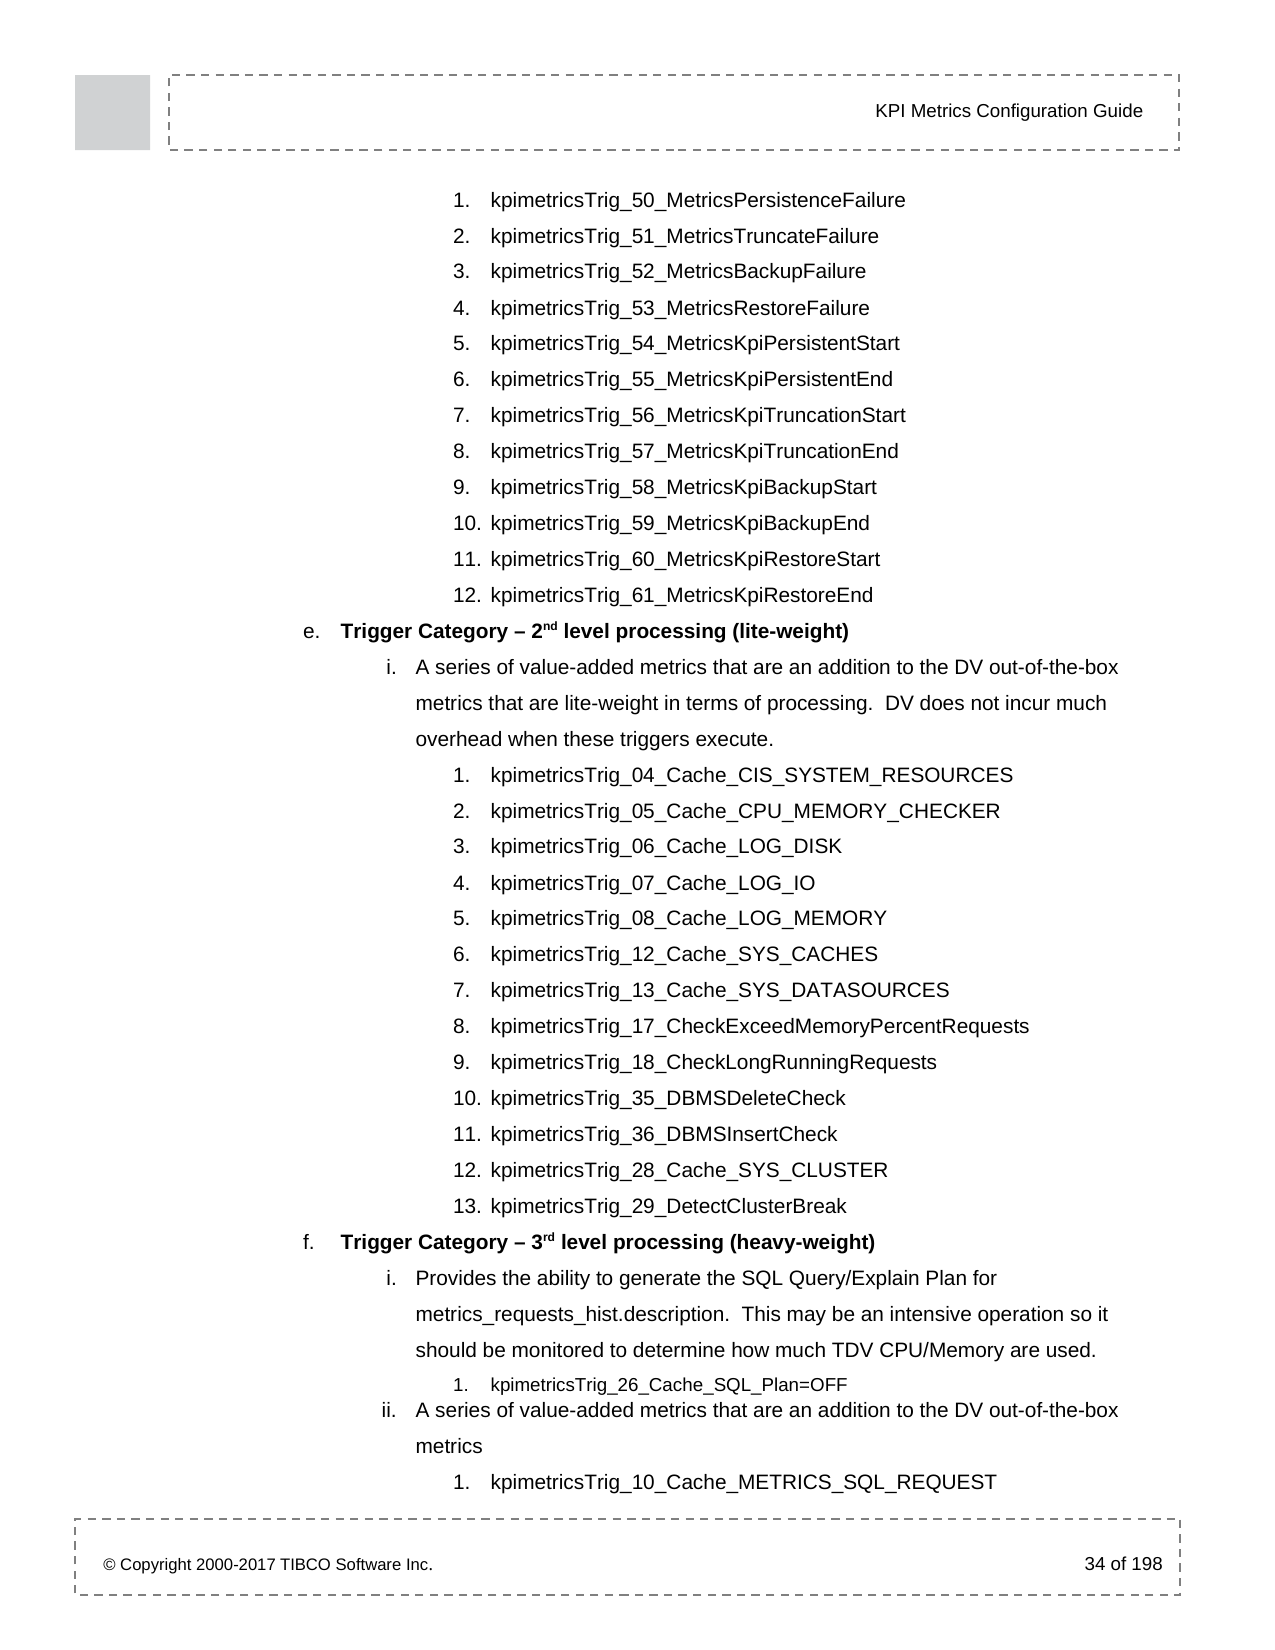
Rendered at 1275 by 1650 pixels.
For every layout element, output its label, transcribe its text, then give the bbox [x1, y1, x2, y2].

list kpimetricsTrig_07_Cache_LOG_IO [453, 870, 1162, 894]
list kpimetricsTrig_12_Cache_SYS_CACHES [453, 942, 1162, 966]
list kpimetricsTrig_60_MetricsKpiRestoreStart [453, 547, 1162, 571]
list Provides the ability to generate the SQL Query/Explain Plan for metrics_requests_hist.description. This may be an intensive operation so it should be monitored to determine how much TDV CPU/Memory are used. [397, 1266, 1162, 1361]
list kpimetricsTrig_04_Cache_CIS_SYSTEM_RESOURCES [453, 762, 1162, 786]
list kpimetricsTrig_17_CheckExceedMemoryPercentRequests [453, 1014, 1162, 1038]
list kpimetricsTrig_52_MetricsBackupFailure [453, 259, 1162, 283]
list kpimetricsTrig_08_Cache_LOG_MEMORY [453, 906, 1162, 930]
list kpimetricsTrig_51_MetricsTruncateFailure [453, 223, 1162, 247]
list kpimetricsTrig_57_MetricsKpiTruncationEnd [453, 439, 1162, 463]
list kpimetricsTrig_26_Cache_SQL_Plan=OFF [453, 1373, 1162, 1395]
list Trigger Category – 2nd level processing (lite-weight) [303, 619, 1162, 643]
list kpimetricsTrig_13_Cache_SYS_DATASOURCES [453, 978, 1162, 1002]
list A series of value-added metrics that are an addition to the DV out-of-the-box metrics that are lite-weight in terms of processing. DV does not incur much overhead when these triggers execute. [397, 655, 1162, 751]
list Trigger Category – 3rd level processing (heavy-weight) [303, 1230, 1162, 1254]
list A series of value-added metrics that are an addition to the DV out-of-the-box metrics [397, 1398, 1162, 1458]
list kpimetricsTrig_35_DBMSDeleteCheck [453, 1086, 1162, 1110]
list kpimetricsTrig_06_Cache_LOG_DISK [453, 834, 1162, 858]
list kpimetricsTrig_18_CheckLongRunningRequests [453, 1050, 1162, 1074]
list kpimetricsTrig_58_MetricsKpiBackupStart [453, 475, 1162, 499]
list kpimetricsTrig_54_MetricsKpiPersistentStart [453, 331, 1162, 355]
list kpimetricsTrig_61_MetricsKpiRestoreEnd [453, 583, 1162, 607]
list kpimetricsTrig_29_DetectClusterBreak [453, 1194, 1162, 1218]
list kpimetricsTrig_53_MetricsRestoreFailure [453, 295, 1162, 319]
list kpimetricsTrig_55_MetricsKpiPersistentEnd [453, 367, 1162, 391]
list kpimetricsTrig_50_MetricsPersistenceFailure [453, 187, 1162, 211]
list kpimetricsTrig_05_Cache_CPU_MEMORY_CHECKER [453, 798, 1162, 822]
list kpimetricsTrig_36_DBMSInsertCheck [453, 1122, 1162, 1146]
list kpimetricsTrig_59_MetricsKpiBackupEnd [453, 511, 1162, 535]
list kpimetricsTrig_56_MetricsKpiTruncationStart [453, 403, 1162, 427]
list kpimetricsTrig_10_Cache_METRICS_SQL_REQUEST [453, 1470, 1162, 1494]
list kpimetricsTrig_28_Cache_SYS_CLUSTER [453, 1158, 1162, 1182]
